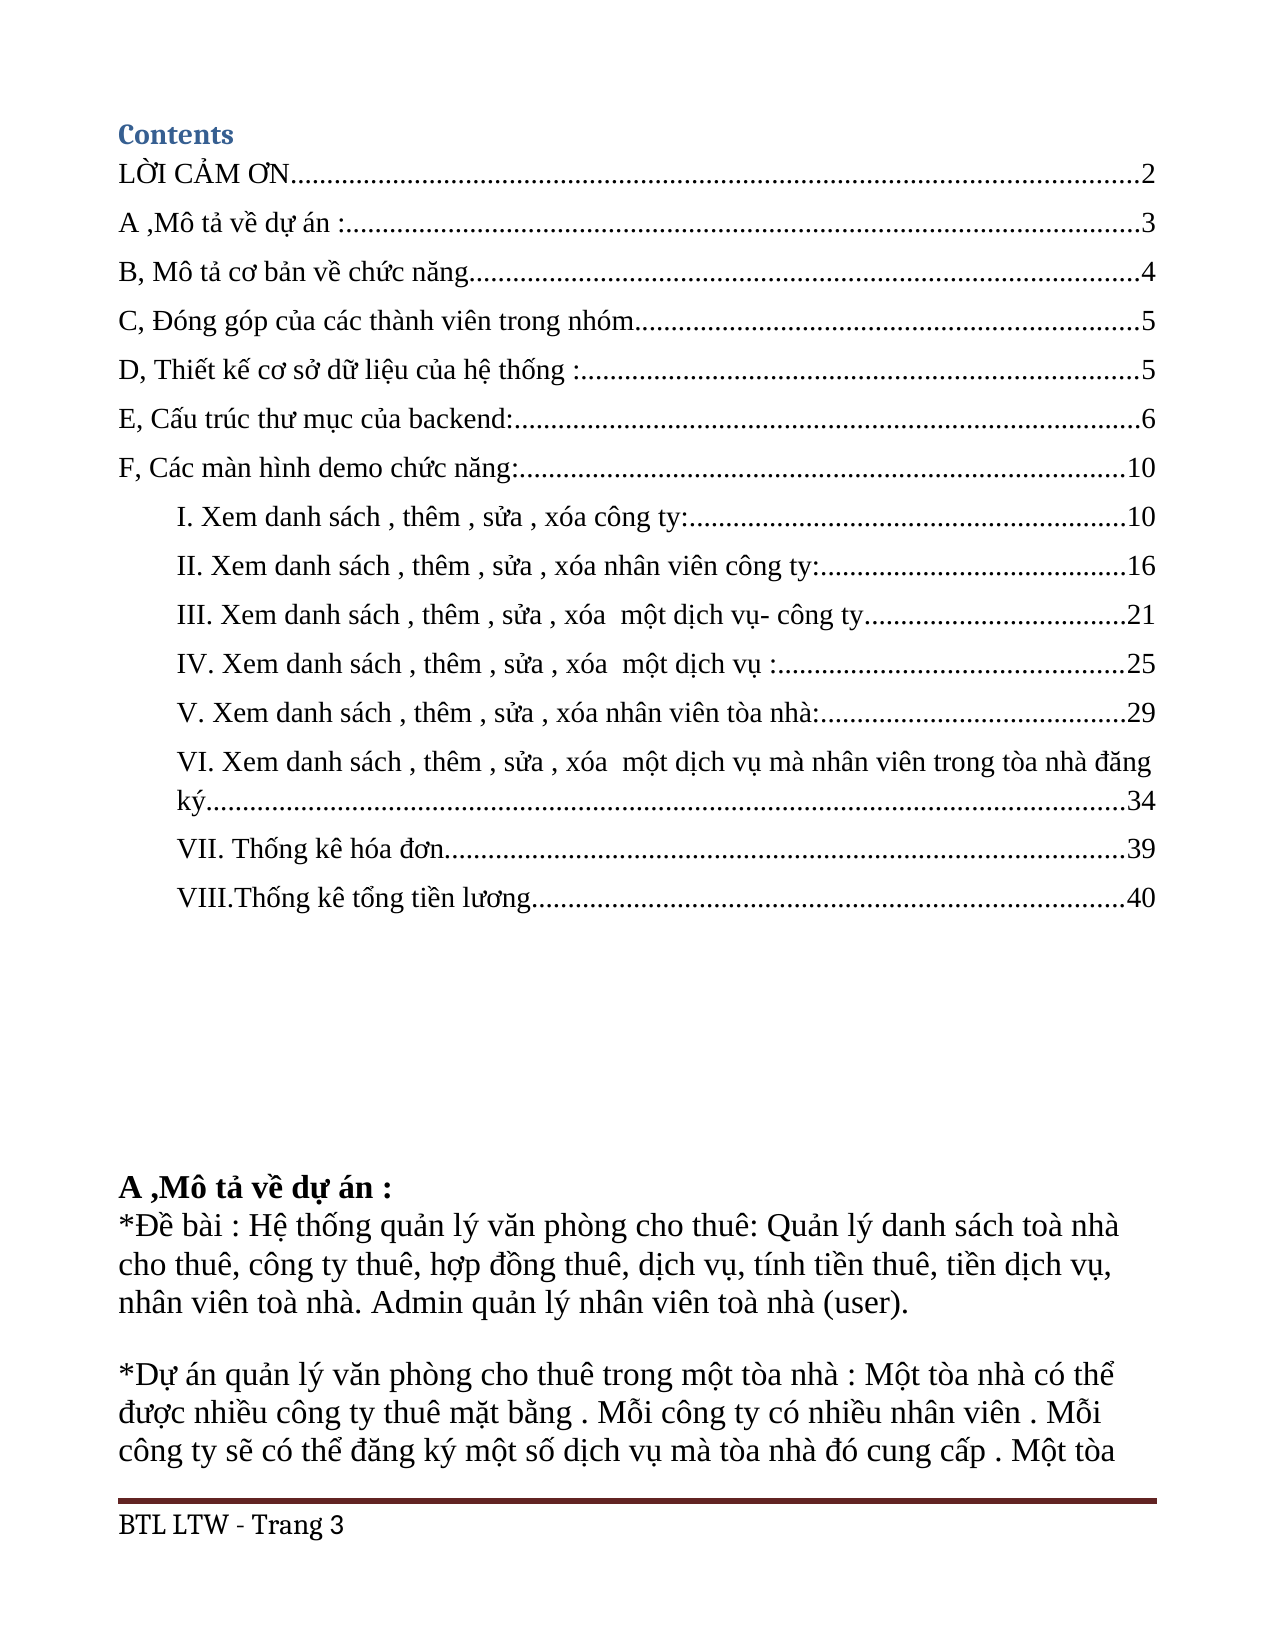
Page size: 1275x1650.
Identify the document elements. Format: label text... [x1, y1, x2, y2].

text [118, 1354, 1157, 1469]
subtitle A ,Mô tả về dự án : [118, 1167, 1157, 1205]
text *Đề bài : Hệ thống quản lý văn phòng cho thuê: Quản lý danh sách toà nhà cho thuê, công ty thuê, hợp đồng thuê, dịch vụ, tính tiền thuê, tiền dịch vụ, nhân viên toà nhà. Admin quản lý nhân viên toà nhà (user). [118, 1205, 1157, 1354]
